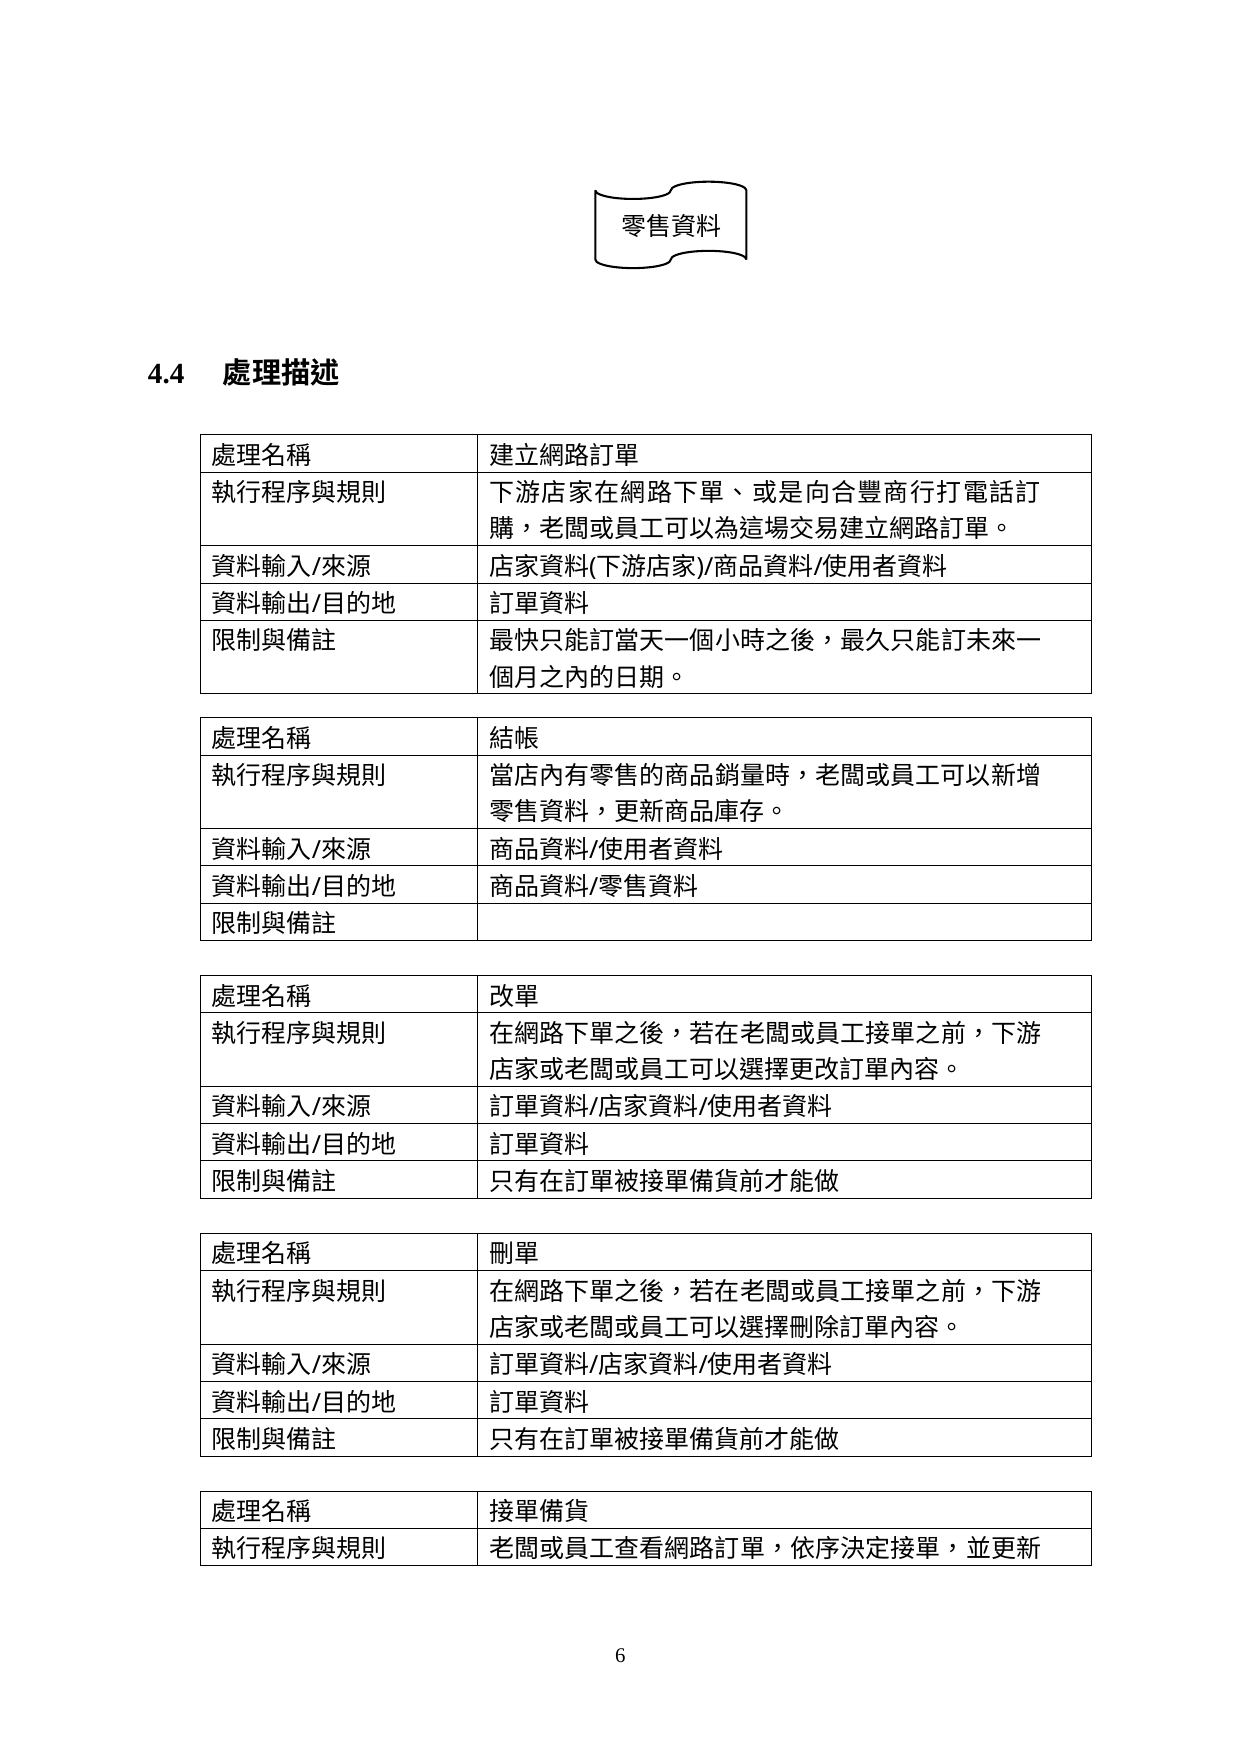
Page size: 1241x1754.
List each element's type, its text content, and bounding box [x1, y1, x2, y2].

table_cell 限制與備註 [201, 904, 477, 940]
table_cell 訂單資料/店家資料/使用者資料 [478, 1087, 1091, 1123]
table_cell 執行程序與規則 [201, 1013, 477, 1086]
table_cell 限制與備註 [201, 1161, 477, 1198]
table_cell 限制與備註 [201, 621, 477, 693]
table_cell 資料輸入/來源 [201, 546, 477, 582]
table_header 改單 [478, 976, 1091, 1012]
table_cell 資料輸出/目的地 [201, 1124, 477, 1160]
subtitle 4.4 處理描述 [148, 350, 1092, 392]
table_cell 資料輸入/來源 [201, 829, 477, 865]
table_cell 當店內有零售的商品銷量時，老闆或員工可以新增零售資料，更新商品庫存。 [478, 756, 1091, 828]
table_cell 執行程序與規則 [201, 473, 477, 545]
table_cell 只有在訂單被接單備貨前才能做 [478, 1161, 1091, 1198]
table_header 處理名稱 [201, 976, 477, 1012]
table_cell 資料輸入/來源 [201, 1345, 477, 1381]
table_cell 資料輸入/來源 [201, 1087, 477, 1123]
table_cell 訂單資料/店家資料/使用者資料 [478, 1345, 1091, 1381]
table_cell 資料輸出/目的地 [201, 584, 477, 620]
table_header 建立網路訂單 [478, 435, 1091, 472]
table_header 接單備貨 [478, 1492, 1091, 1528]
table_header 處理名稱 [201, 1234, 477, 1270]
table_cell 最快只能訂當天一個小時之後，最久只能訂未來一個月之內的日期。 [478, 621, 1091, 693]
table_cell 在網路下單之後，若在老闆或員工接單之前，下游店家或老闆或員工可以選擇刪除訂單內容。 [478, 1271, 1091, 1344]
table_cell 在網路下單之後，若在老闆或員工接單之前，下游店家或老闆或員工可以選擇更改訂單內容。 [478, 1013, 1091, 1086]
table_cell 店家資料(下游店家)/商品資料/使用者資料 [478, 546, 1091, 582]
table_header 處理名稱 [201, 718, 477, 754]
table_cell 資料輸出/目的地 [201, 866, 477, 903]
table_cell 訂單資料 [478, 1382, 1091, 1418]
table_header 處理名稱 [201, 1492, 477, 1528]
table_cell 執行程序與規則 [201, 756, 477, 828]
table_header 結帳 [478, 718, 1091, 754]
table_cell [478, 1529, 1091, 1565]
table_cell 商品資料/零售資料 [478, 866, 1091, 903]
table_cell 只有在訂單被接單備貨前才能做 [478, 1419, 1091, 1456]
table_cell 訂單資料 [478, 1124, 1091, 1160]
table_cell 訂單資料 [478, 584, 1091, 620]
table_cell 下游店家在網路下單、或是向合豐商行打電話訂購，老闆或員工可以為這場交易建立網路訂單。 [478, 473, 1091, 545]
table_cell [478, 904, 1091, 940]
table_cell 執行程序與規則 [201, 1529, 477, 1565]
table_cell 執行程序與規則 [201, 1271, 477, 1344]
table_header 處理名稱 [201, 435, 477, 472]
table_cell 限制與備註 [201, 1419, 477, 1456]
table_header 刪單 [478, 1234, 1091, 1270]
table_cell 商品資料/使用者資料 [478, 829, 1091, 865]
table_cell 資料輸出/目的地 [201, 1382, 477, 1418]
